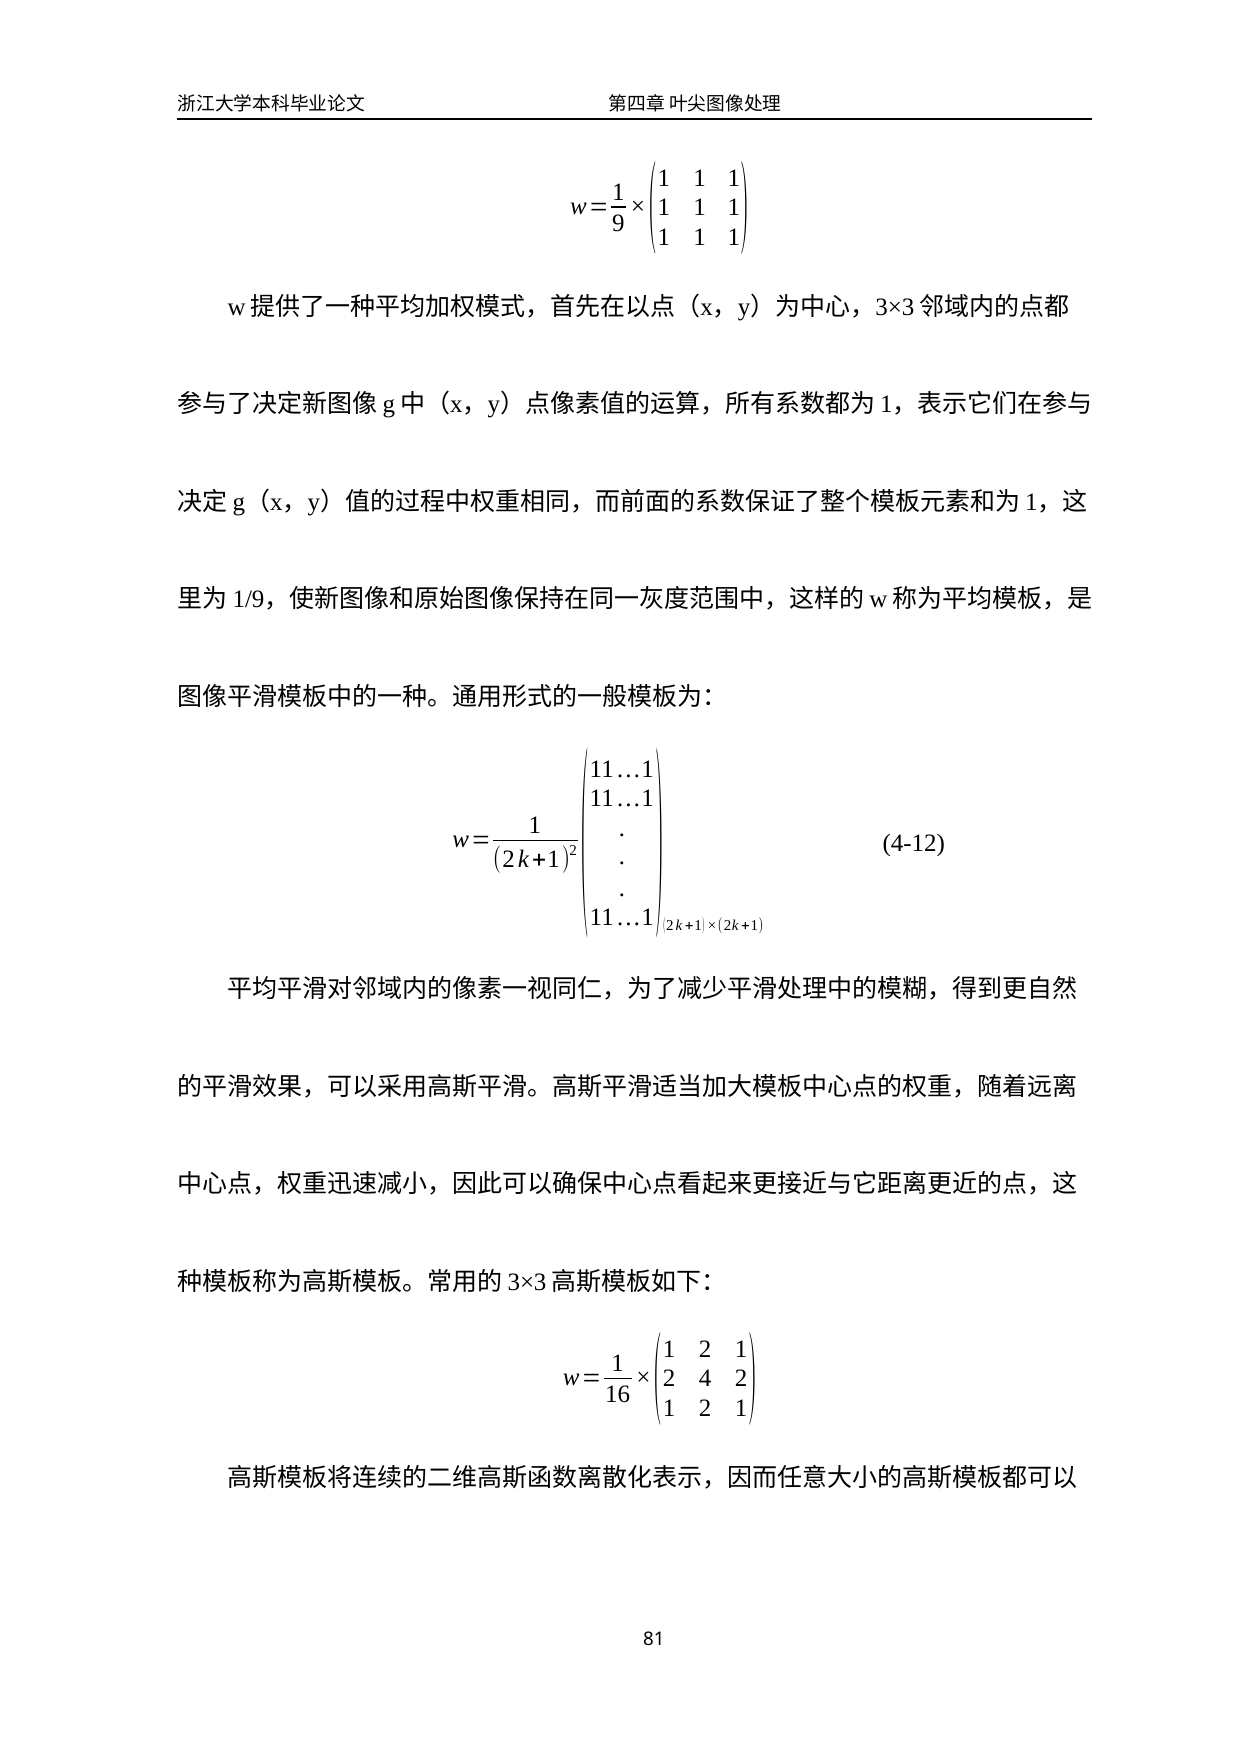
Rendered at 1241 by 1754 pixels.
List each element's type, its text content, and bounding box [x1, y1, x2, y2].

text (4-12) [177, 745, 1092, 940]
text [177, 1443, 1092, 1508]
text w提供了一种平均加权模式，首先在以点（x，y）为中心，3×3邻域内的点都参与了决定新图像g中（x，y）点像素值的运算，所有系数都为1，表示它们在参与决定g（x，y）值的过程中权重相同，而前面的系数保证了整个模板元素和为1，这里为1/9，使新图像和原始图像保持在同一灰度范围中，这样的w称为平均模板，是图像平滑模板中的一种。通用形式的一般模板为： [177, 272, 1092, 727]
text 平均平滑对邻域内的像素一视同仁，为了减少平滑处理中的模糊，得到更自然的平滑效果，可以采用高斯平滑。高斯平滑适当加大模板中心点的权重，随着远离中心点，权重迅速减小，因此可以确保中心点看起来更接近与它距离更近的点，这种模板称为高斯模板。常用的3×3高斯模板如下： [177, 954, 1092, 1312]
